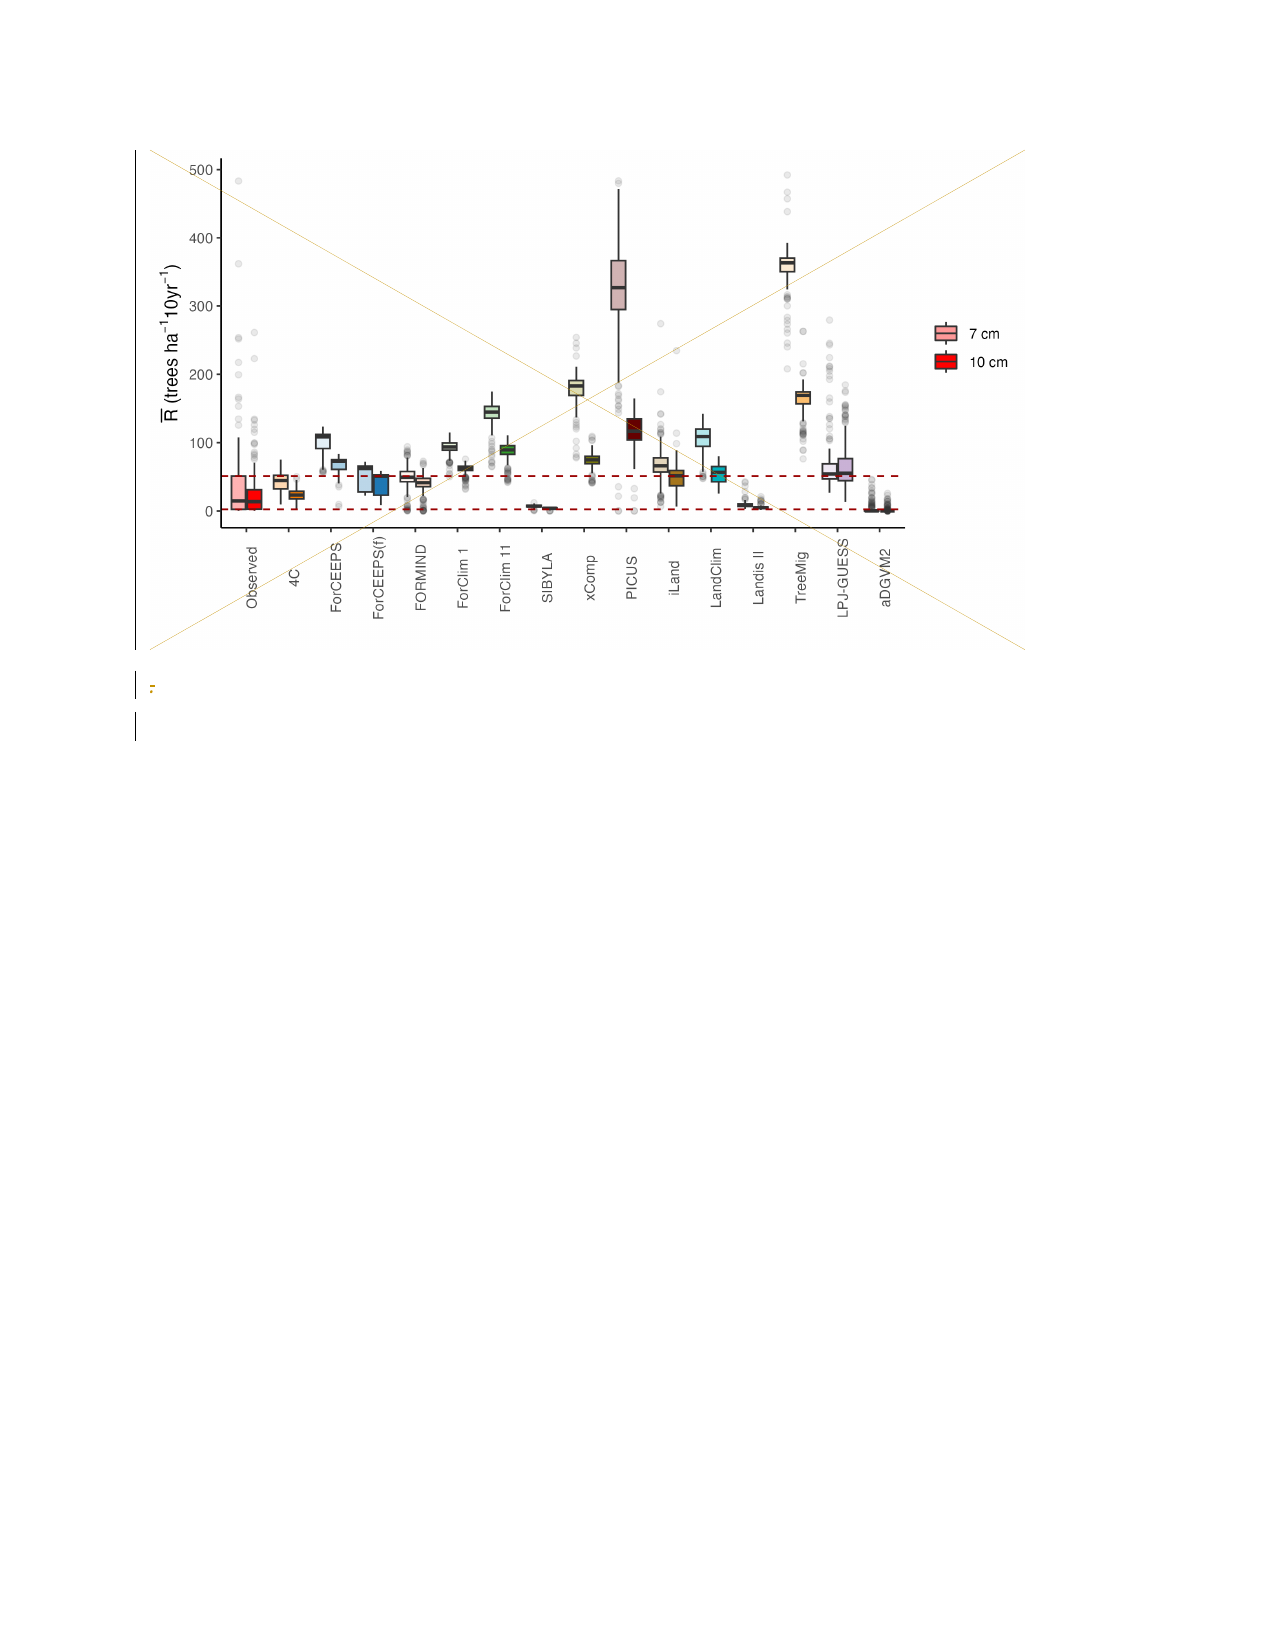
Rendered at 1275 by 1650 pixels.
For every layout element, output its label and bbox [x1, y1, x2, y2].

picture [150, 151, 585, 648]
picture [152, 401, 1023, 650]
picture [152, 150, 1022, 399]
picture [590, 151, 1025, 649]
